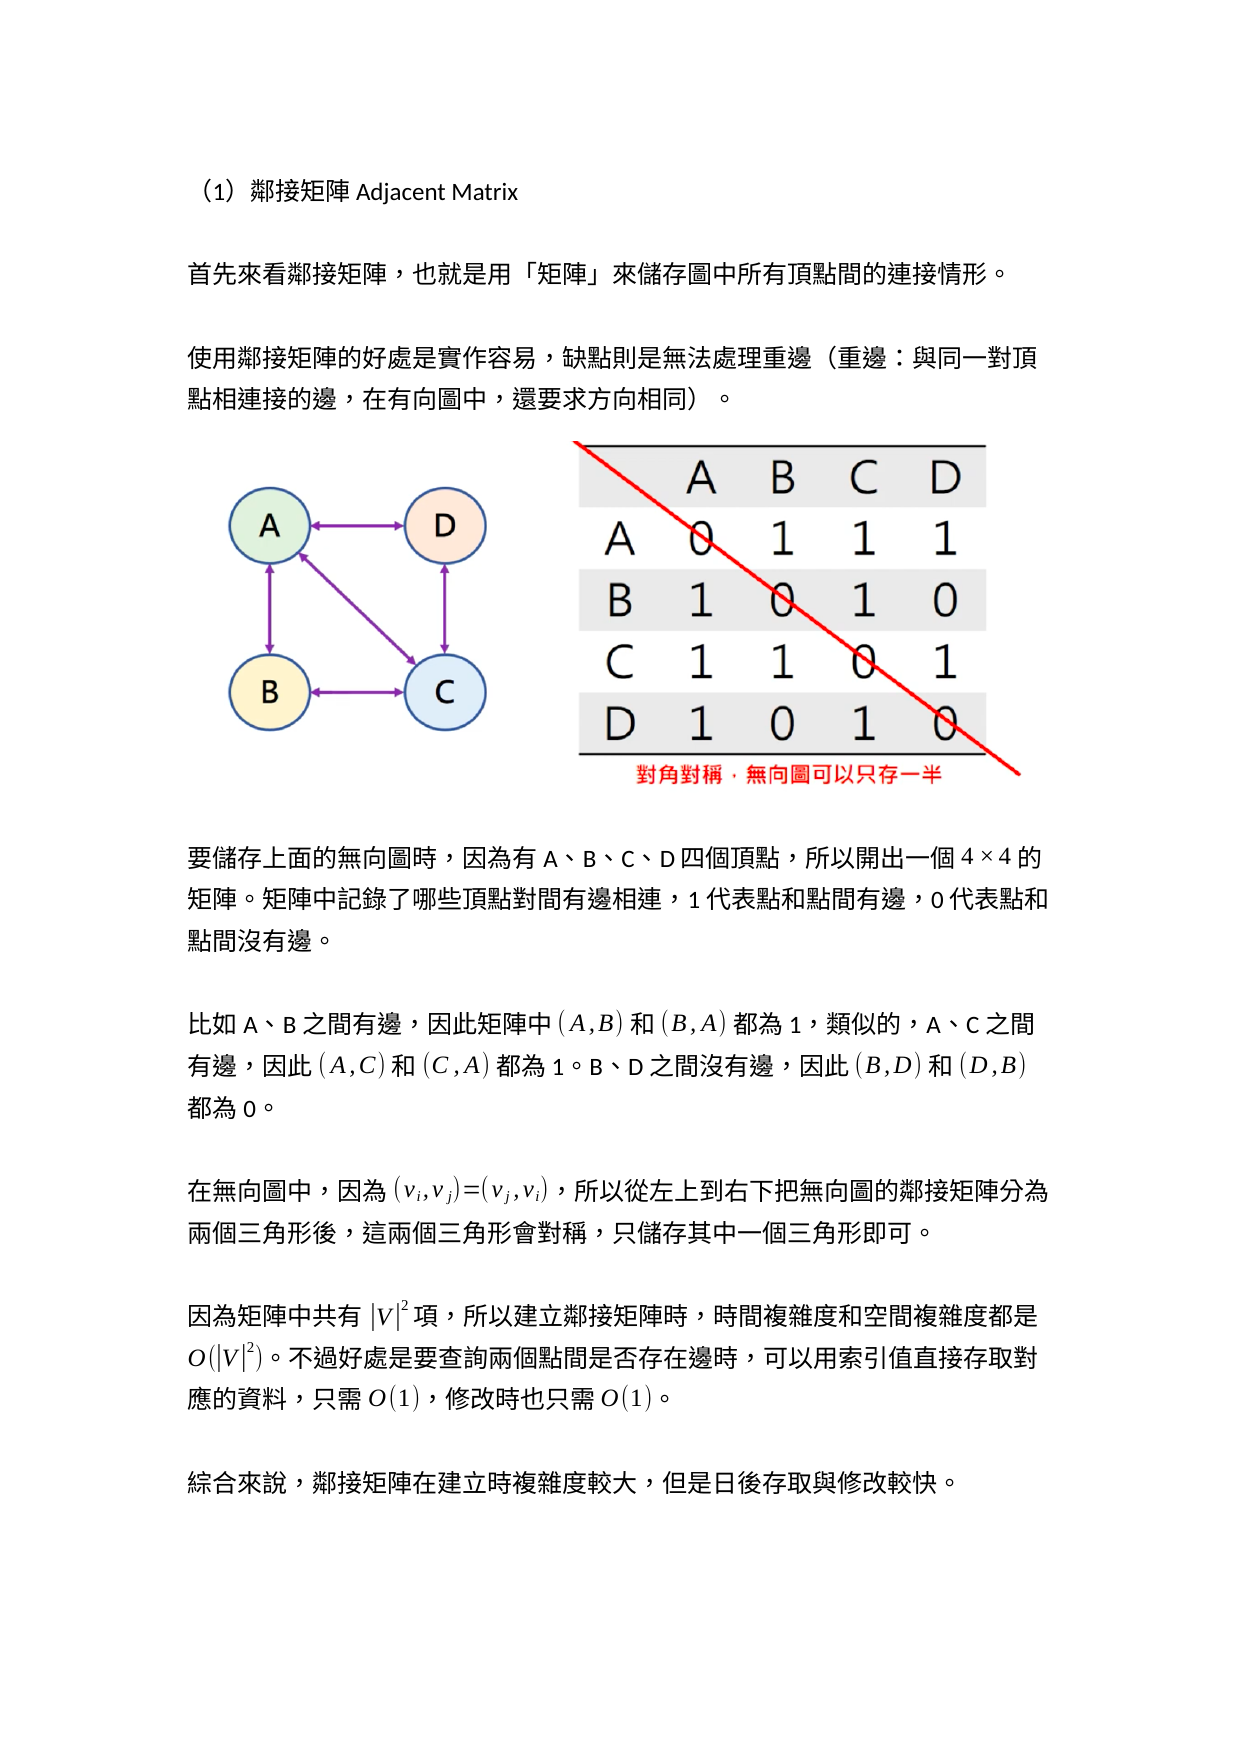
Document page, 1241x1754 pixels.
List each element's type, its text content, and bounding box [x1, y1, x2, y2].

text 比如 A、B 之間有邊，因此矩陣中 和 都為 1，類似的，A、C 之間有邊，因此 和 都為 1。B、D 之間沒有邊，因此 和 都為 0。 [187, 1002, 1053, 1127]
text 首先來看鄰接矩陣，也就是用「矩陣」來儲存圖中所有頂點間的連接情形。 [187, 252, 1053, 294]
text 使用鄰接矩陣的好處是實作容易，缺點則是無法處理重邊（重邊：與同一對頂點相連接的邊，在有向圖中，還要求方向相同）。 [187, 335, 1053, 419]
text 在無向圖中，因為 ，所以從左上到右下把無向圖的鄰接矩陣分為兩個三角形後，這兩個三角形會對稱，只儲存其中一個三角形即可。 [187, 1169, 1053, 1252]
text （1）鄰接矩陣 Adjacent Matrix [187, 169, 1053, 210]
picture [543, 441, 1032, 793]
text 要儲存上面的無向圖時，因為有 A、B、C、D 四個頂點，所以開出一個 的矩陣。矩陣中記錄了哪些頂點對間有邊相連，1 代表點和點間有邊，0 代表點和點間沒有邊。 [187, 835, 1053, 960]
picture [184, 478, 536, 741]
text 因為矩陣中共有 項，所以建立鄰接矩陣時，時間複雜度和空間複雜度都是 。不過好處是要查詢兩個點間是否存在邊時，可以用索引值直接存取對應的資料，只需 ，修改時也只需 。 [187, 1294, 1053, 1419]
text 綜合來說，鄰接矩陣在建立時複雜度較大，但是日後存取與修改較快。 [187, 1460, 1053, 1502]
